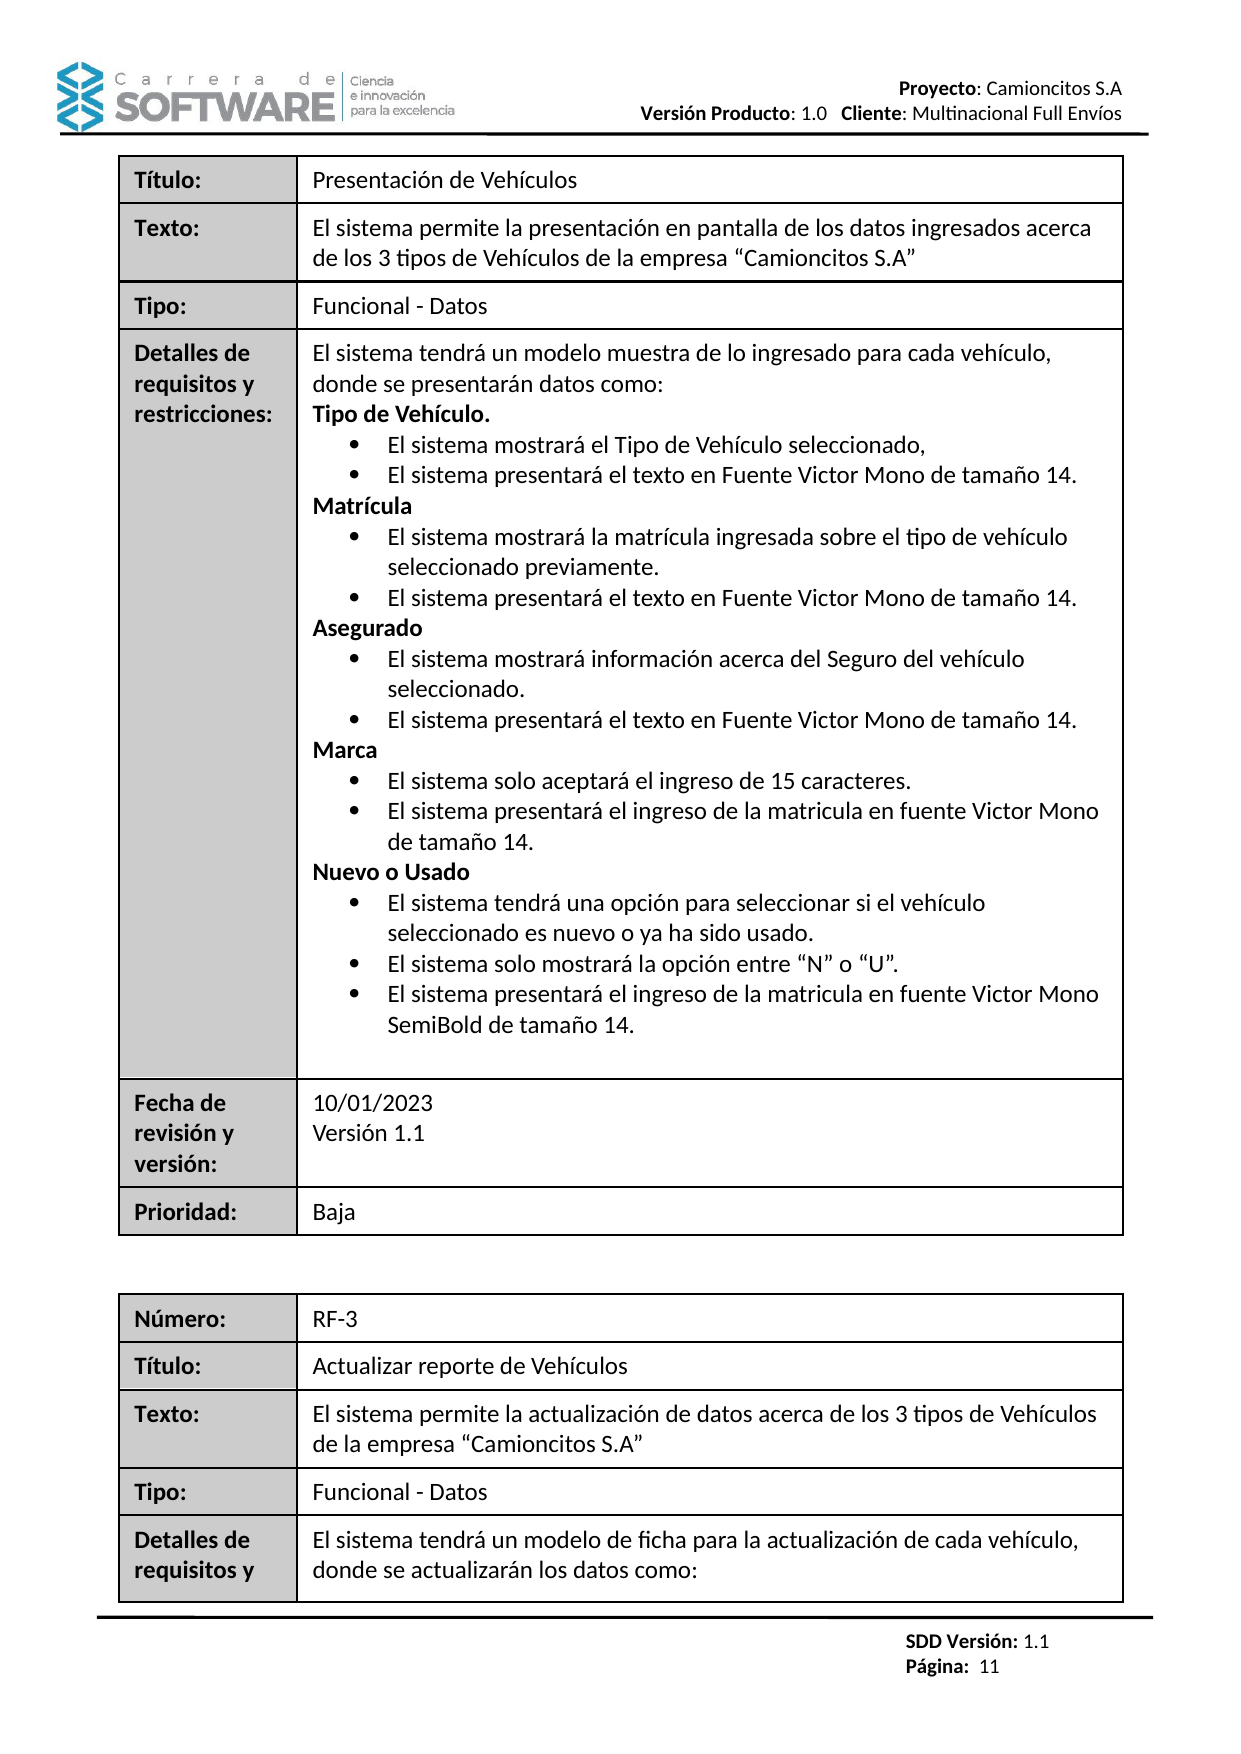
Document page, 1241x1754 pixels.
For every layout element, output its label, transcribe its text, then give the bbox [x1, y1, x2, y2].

table_cell Detalles de requisitos y restricciones: [120, 1516, 296, 1601]
table_cell Detalles de requisitos y restricciones: [120, 330, 296, 1077]
table_cell El sistema permite la presentación en pantalla de los datos ingresados acerca de los 3 tipos de Vehículos de la empresa “Camioncitos S.A” [298, 204, 1122, 280]
table_cell Tipo: [120, 283, 296, 328]
table_cell Texto: [120, 204, 296, 280]
table_cell El sistema permite la actualización de datos acerca de los 3 tipos de Vehículos de la empresa “Camioncitos S.A” [298, 1391, 1122, 1467]
table_cell Actualizar reporte de Vehículos [298, 1343, 1122, 1388]
table_cell Funcional - Datos [298, 1469, 1122, 1514]
table_cell Prioridad: [120, 1188, 296, 1234]
table_cell Texto: [120, 1391, 296, 1467]
table_cell Título: [120, 1343, 296, 1388]
table_header RF-3 [298, 1295, 1122, 1341]
table_cell Título: [120, 157, 296, 202]
picture [46, 46, 461, 154]
table_cell Fecha de revisión y versión: [120, 1080, 296, 1186]
table_cell Presentación de Vehículos [298, 157, 1122, 202]
table_cell Tipo: [120, 1469, 296, 1514]
table_cell El sistema tendrá un modelo muestra de lo ingresado para cada vehículo, donde se presentarán datos como: Tipo de Vehículo. El sistema mostrará el Tipo de Vehículo seleccionado, El sistema presentará el texto en Fuente Victor Mono de tamaño 14. Matrícula El sistema mostrará la matrícula ingresada sobre el tipo de vehículo seleccionado previamente. El sistema presentará el texto en Fuente Victor Mono de tamaño 14. Asegurado El sistema mostrará información acerca del Seguro del vehículo seleccionado. El sistema presentará el texto en Fuente Victor Mono de tamaño 14. Marca El sistema solo aceptará el ingreso de 15 caracteres. El sistema presentará el ingreso de la matricula en fuente Victor Mono de tamaño 14. Nuevo o Usado El sistema tendrá una opción para seleccionar si el vehículo seleccionado es nuevo o ya ha sido usado. El sistema solo mostrará la opción entre “N” o “U”. El sistema presentará el ingreso de la matricula en fuente Victor Mono SemiBold de tamaño 14. [298, 330, 1122, 1077]
table_header Número: [120, 1295, 296, 1341]
table_cell 10/01/2023 Versión 1.1 [298, 1080, 1122, 1186]
table_cell Funcional - Datos [298, 283, 1122, 328]
table_cell Baja [298, 1188, 1122, 1234]
